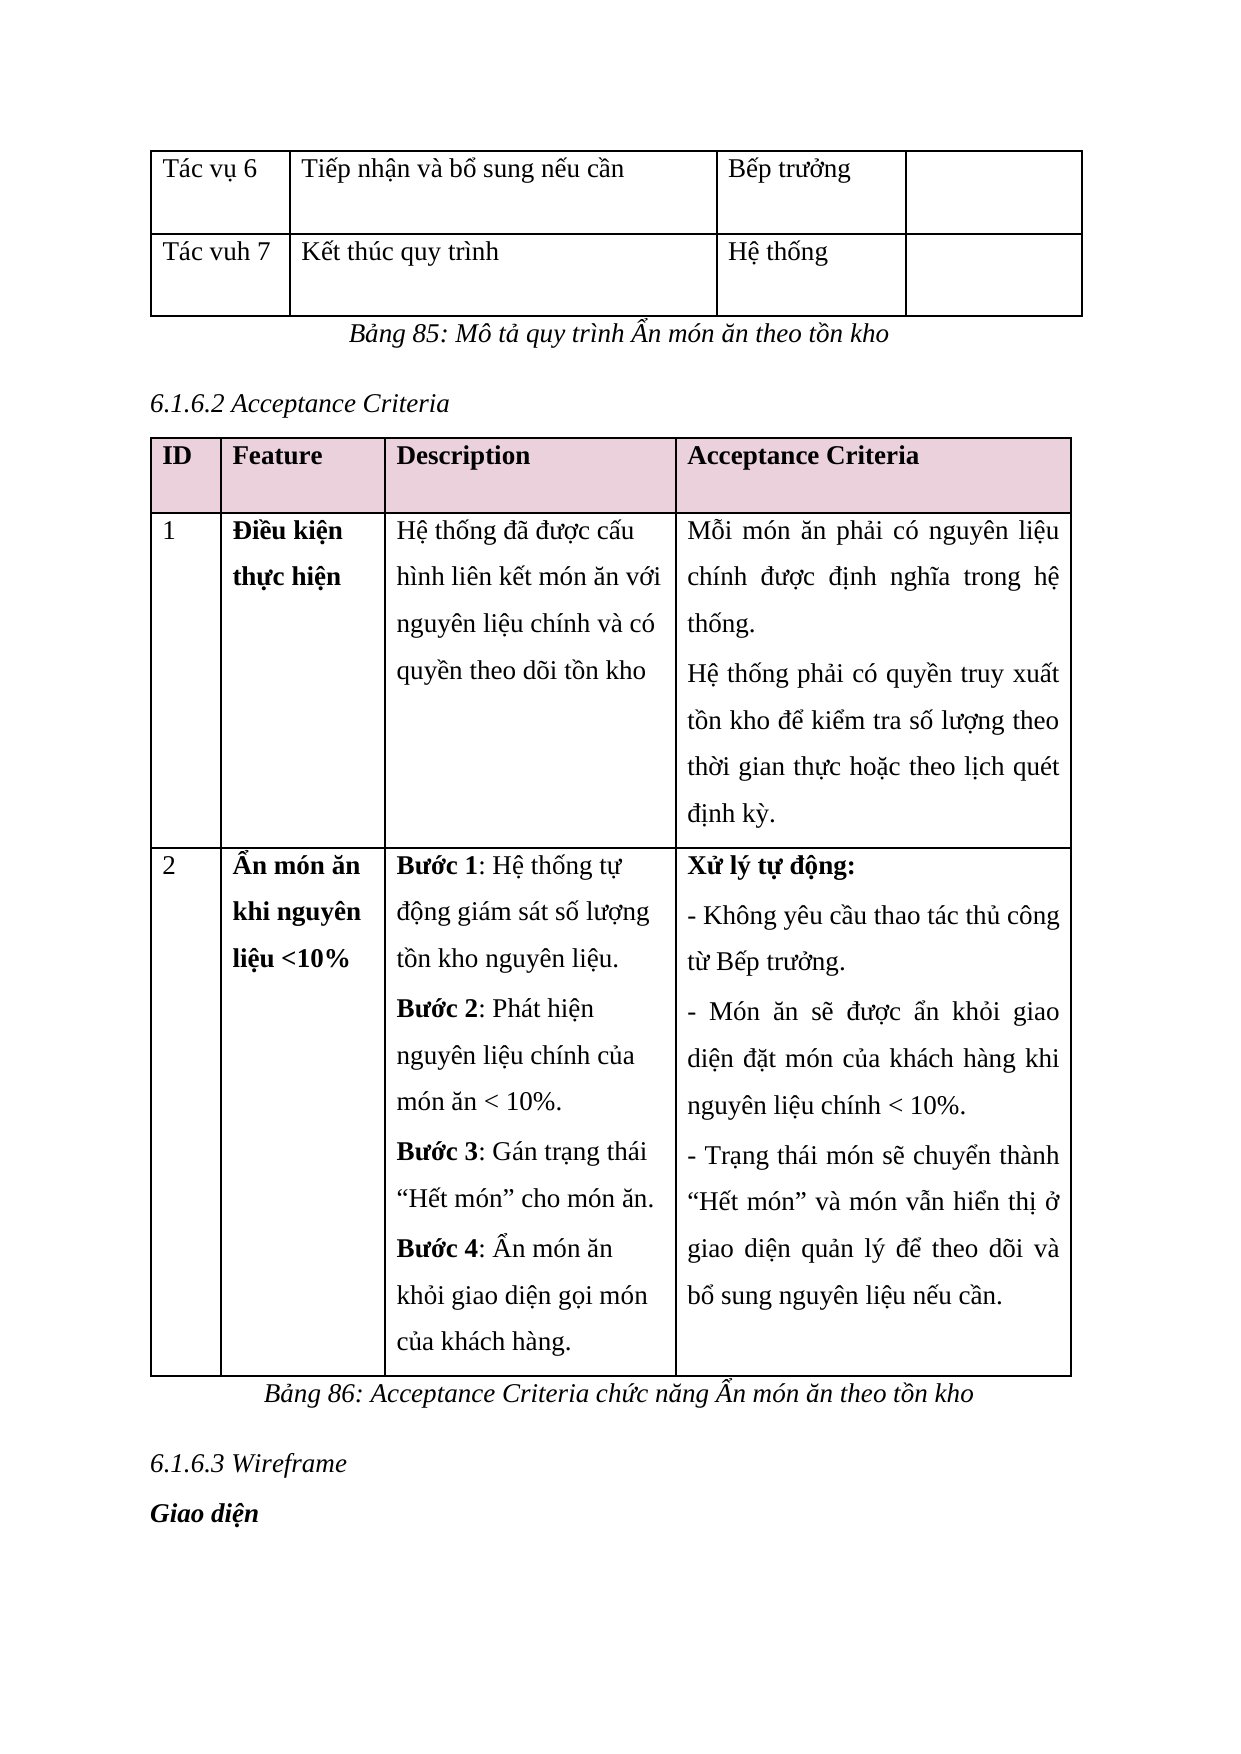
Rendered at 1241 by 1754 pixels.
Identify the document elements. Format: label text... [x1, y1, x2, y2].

text Giao diện [150, 1497, 1090, 1528]
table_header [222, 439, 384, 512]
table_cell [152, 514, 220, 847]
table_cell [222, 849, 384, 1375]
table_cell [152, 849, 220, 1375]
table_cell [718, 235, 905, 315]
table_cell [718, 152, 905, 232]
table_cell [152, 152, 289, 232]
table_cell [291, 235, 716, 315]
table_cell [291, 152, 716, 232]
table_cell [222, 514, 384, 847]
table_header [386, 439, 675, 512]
subtitle Bảng 86: Acceptance Criteria chức năng Ẩn món ăn theo tồn kho [150, 1377, 1090, 1408]
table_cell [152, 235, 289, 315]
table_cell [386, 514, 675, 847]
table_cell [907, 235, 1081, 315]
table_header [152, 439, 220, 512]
subtitle 6.1.6.3 Wireframe [150, 1447, 1090, 1478]
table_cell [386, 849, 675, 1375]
subtitle Bảng 85: Mô tả quy trình Ẩn món ăn theo tồn kho [150, 317, 1090, 348]
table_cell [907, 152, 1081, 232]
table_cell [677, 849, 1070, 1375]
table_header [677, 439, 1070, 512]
subtitle 6.1.6.2 Acceptance Criteria [150, 387, 1090, 418]
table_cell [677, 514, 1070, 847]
